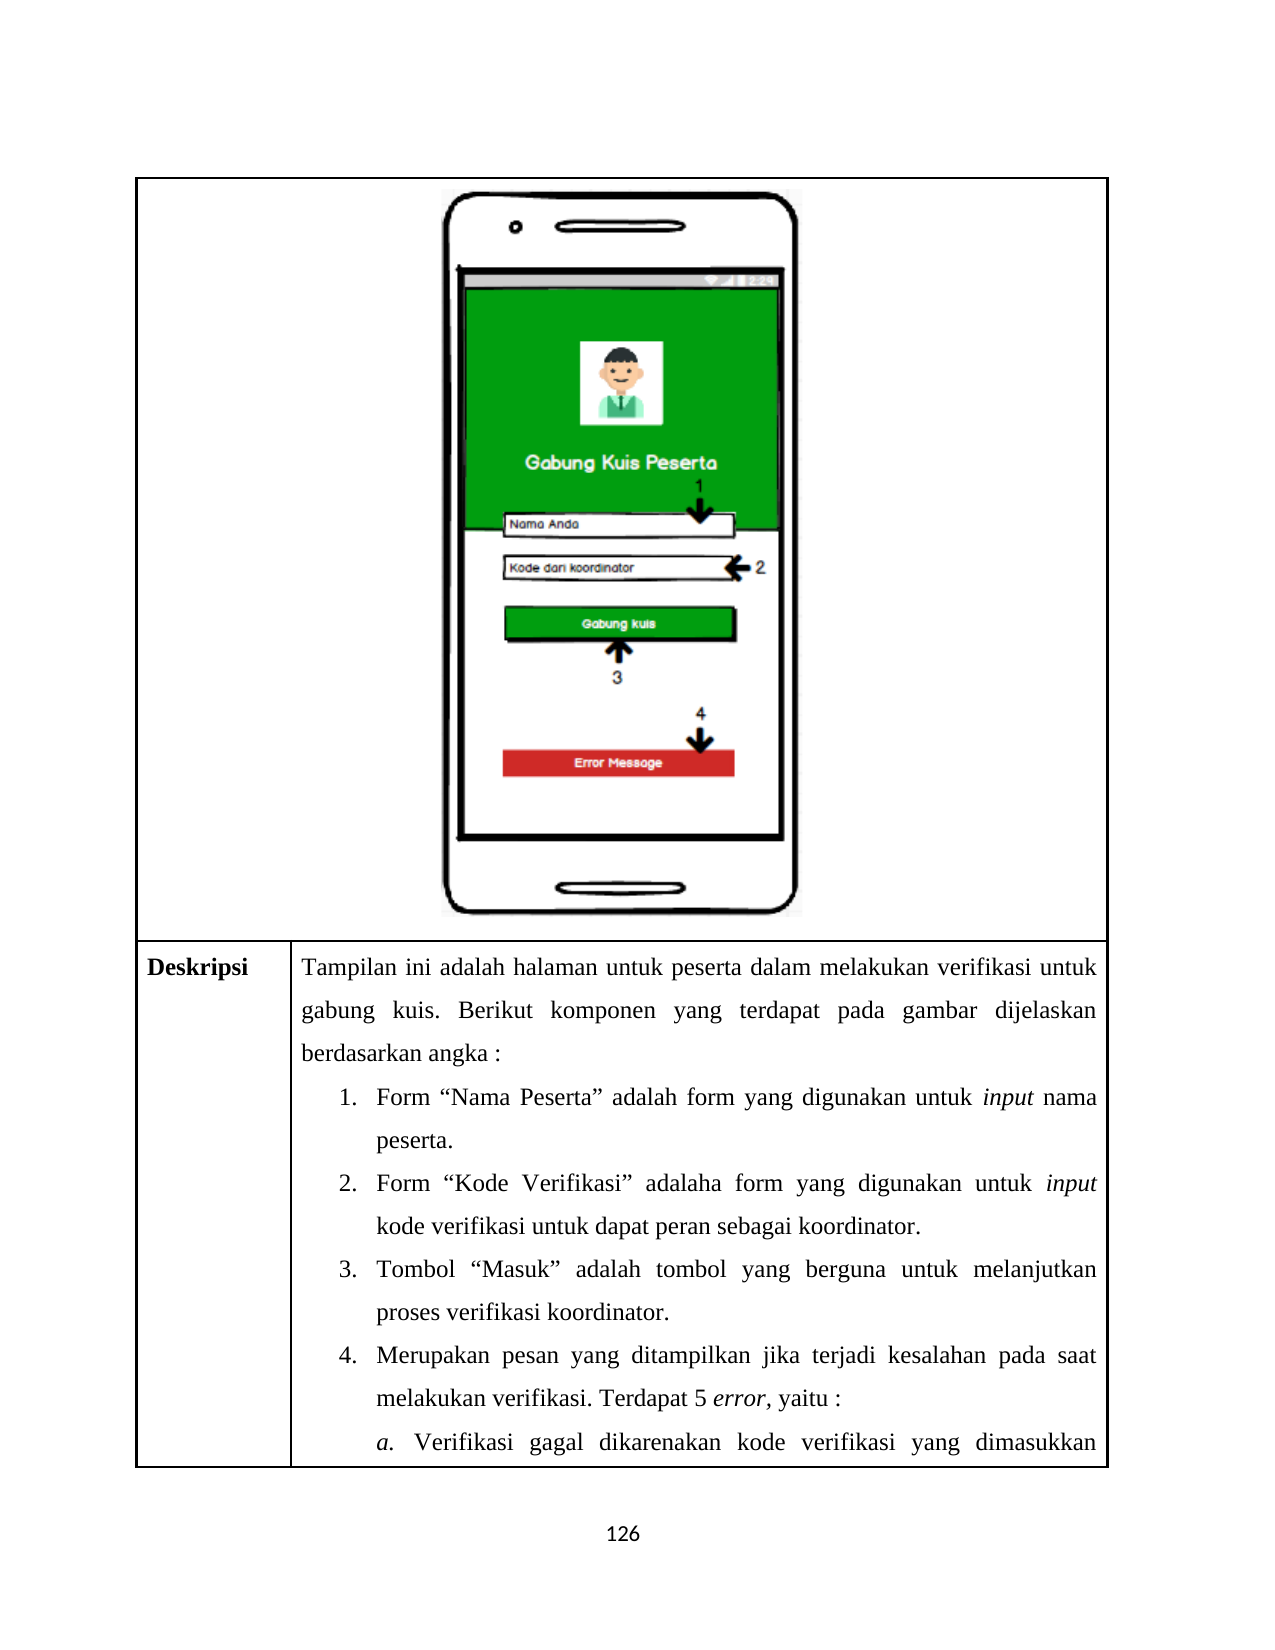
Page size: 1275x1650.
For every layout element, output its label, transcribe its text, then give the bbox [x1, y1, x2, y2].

table_cell [138, 179, 1106, 940]
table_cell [292, 942, 1106, 1466]
picture [441, 189, 803, 917]
table_cell Deskripsi [138, 942, 290, 1466]
